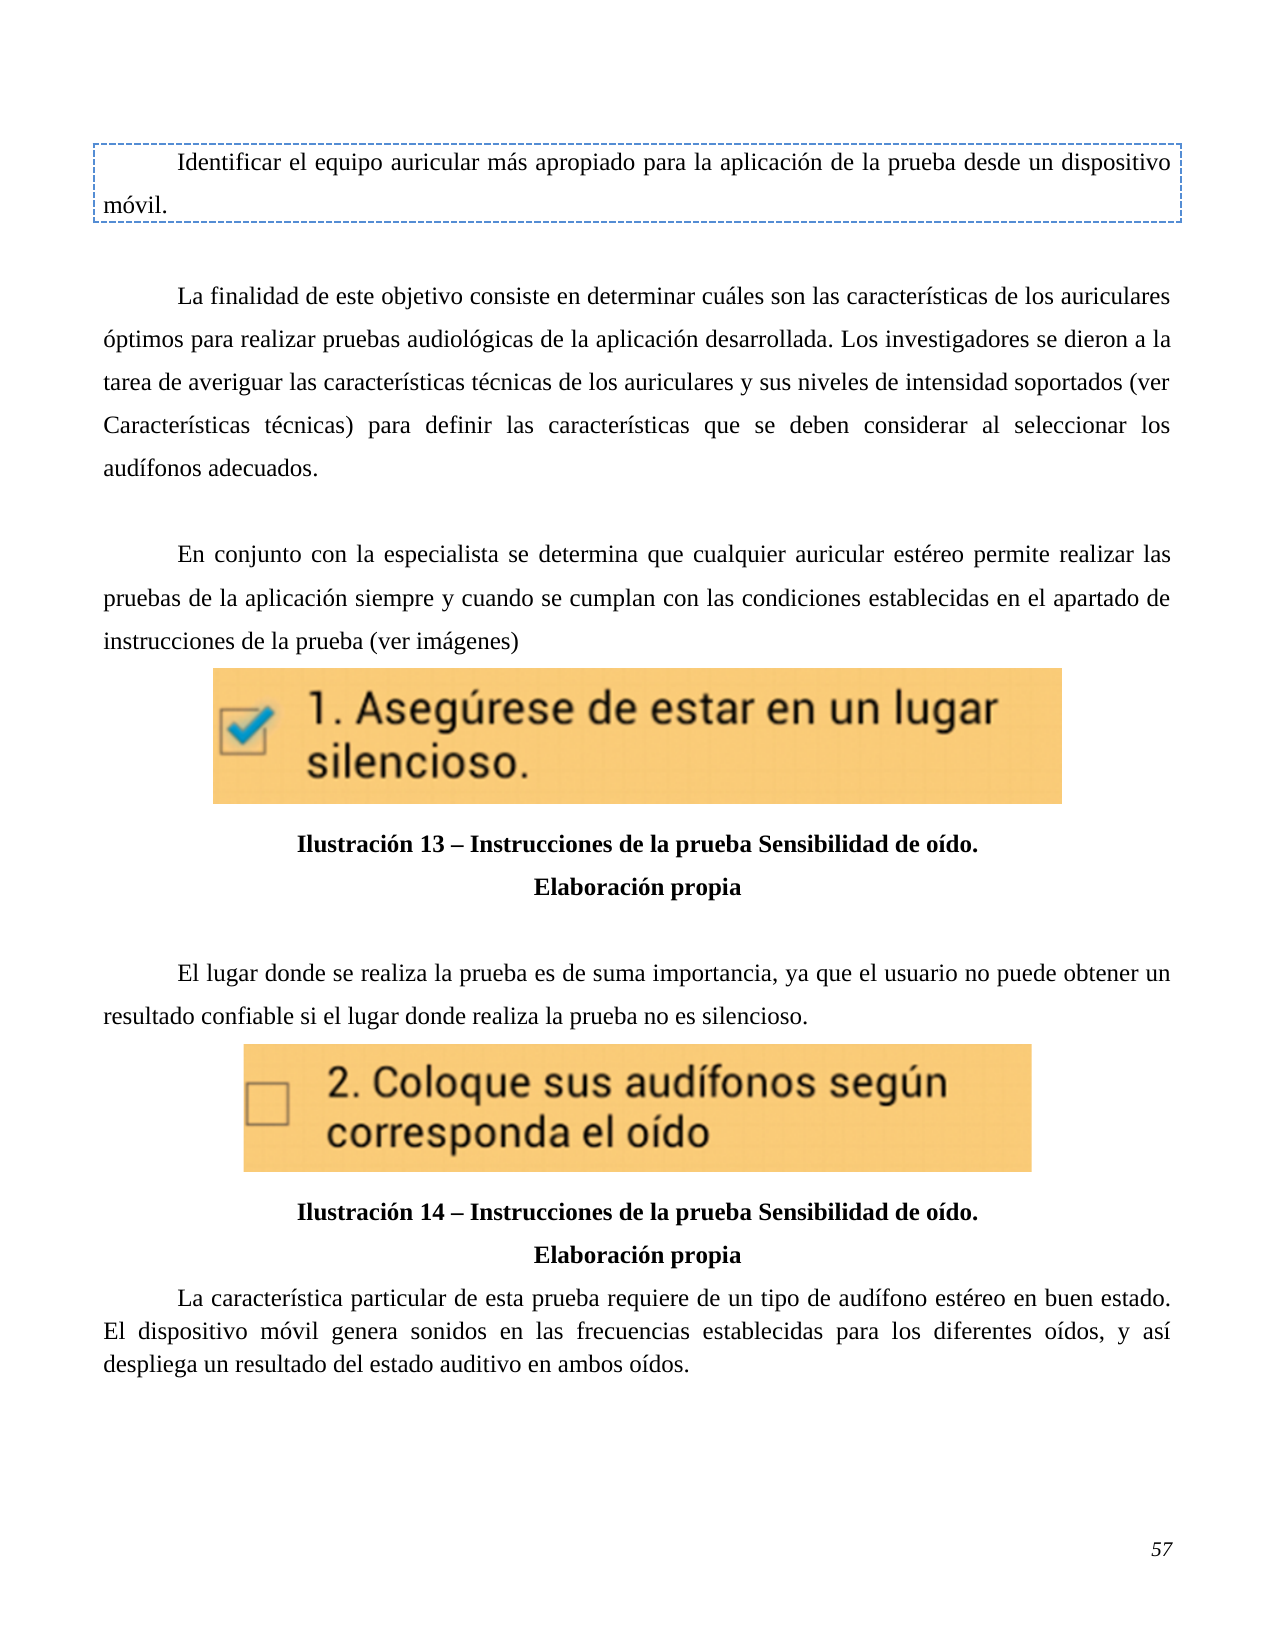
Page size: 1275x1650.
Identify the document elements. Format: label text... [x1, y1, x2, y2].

text La característica particular de esta prueba requiere de un tipo de audífono estéreo en buen estado. El dispositivo móvil genera sonidos en las frecuencias establecidas para los diferentes oídos, y así despliega un resultado del estado auditivo en ambos oídos. [103, 1283, 1172, 1378]
text Elaboración propia [103, 872, 1172, 901]
text Elaboración propia [103, 1240, 1172, 1269]
picture [243, 1044, 1032, 1172]
text La finalidad de este objetivo consiste en determinar cuáles son las características de los auriculares óptimos para realizar pruebas audiológicas de la aplicación desarrollada. Los investigadores se dieron a la tarea de averiguar las características técnicas de los auriculares y sus niveles de intensidad soportados (ver Características técnicas) para definir las características que se deben considerar al seleccionar los audífonos adecuados. [103, 281, 1172, 482]
text Identificar el equipo auricular más apropiado para la aplicación de la prueba desde un dispositivo móvil. [93, 143, 1182, 223]
text En conjunto con la especialista se determina que cualquier auricular estéreo permite realizar las pruebas de la aplicación siempre y cuando se cumplan con las condiciones establecidas en el apartado de instrucciones de la prueba (ver imágenes) [103, 539, 1172, 654]
picture [213, 668, 1062, 804]
text Ilustración 13 – Instrucciones de la prueba Sensibilidad de oído. [103, 829, 1172, 858]
text Ilustración 14 – Instrucciones de la prueba Sensibilidad de oído. [103, 1197, 1172, 1226]
text El lugar donde se realiza la prueba es de suma importancia, ya que el usuario no puede obtener un resultado confiable si el lugar donde realiza la prueba no es silencioso. [103, 958, 1172, 1030]
